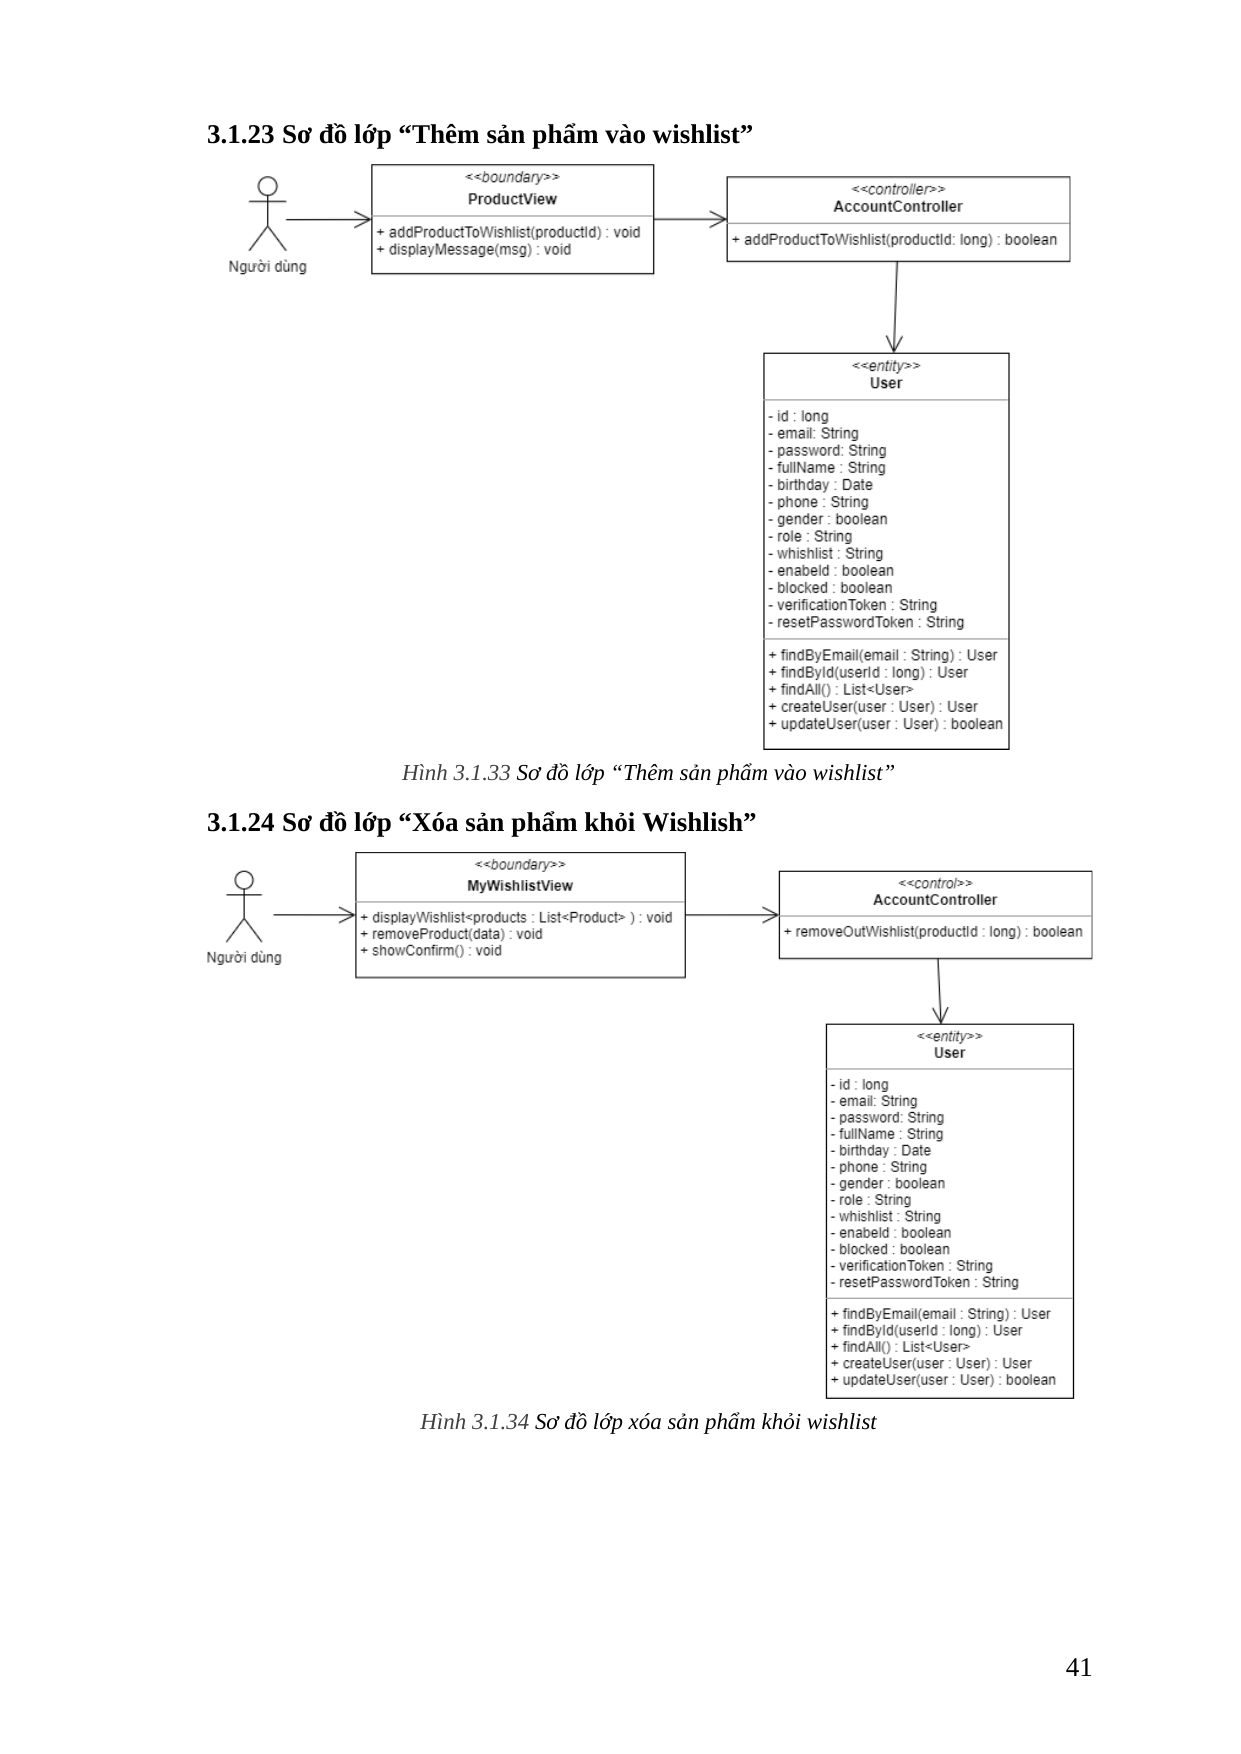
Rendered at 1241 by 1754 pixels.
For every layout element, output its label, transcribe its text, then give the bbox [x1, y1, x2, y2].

subtitle Sơ đồ lớp “Xóa sản phẩm khỏi Wishlish” [207, 806, 1092, 837]
picture [228, 164, 1071, 750]
picture [206, 852, 1093, 1399]
subtitle Sơ đồ lớp “Thêm sản phẩm vào wishlist” [207, 118, 1092, 149]
